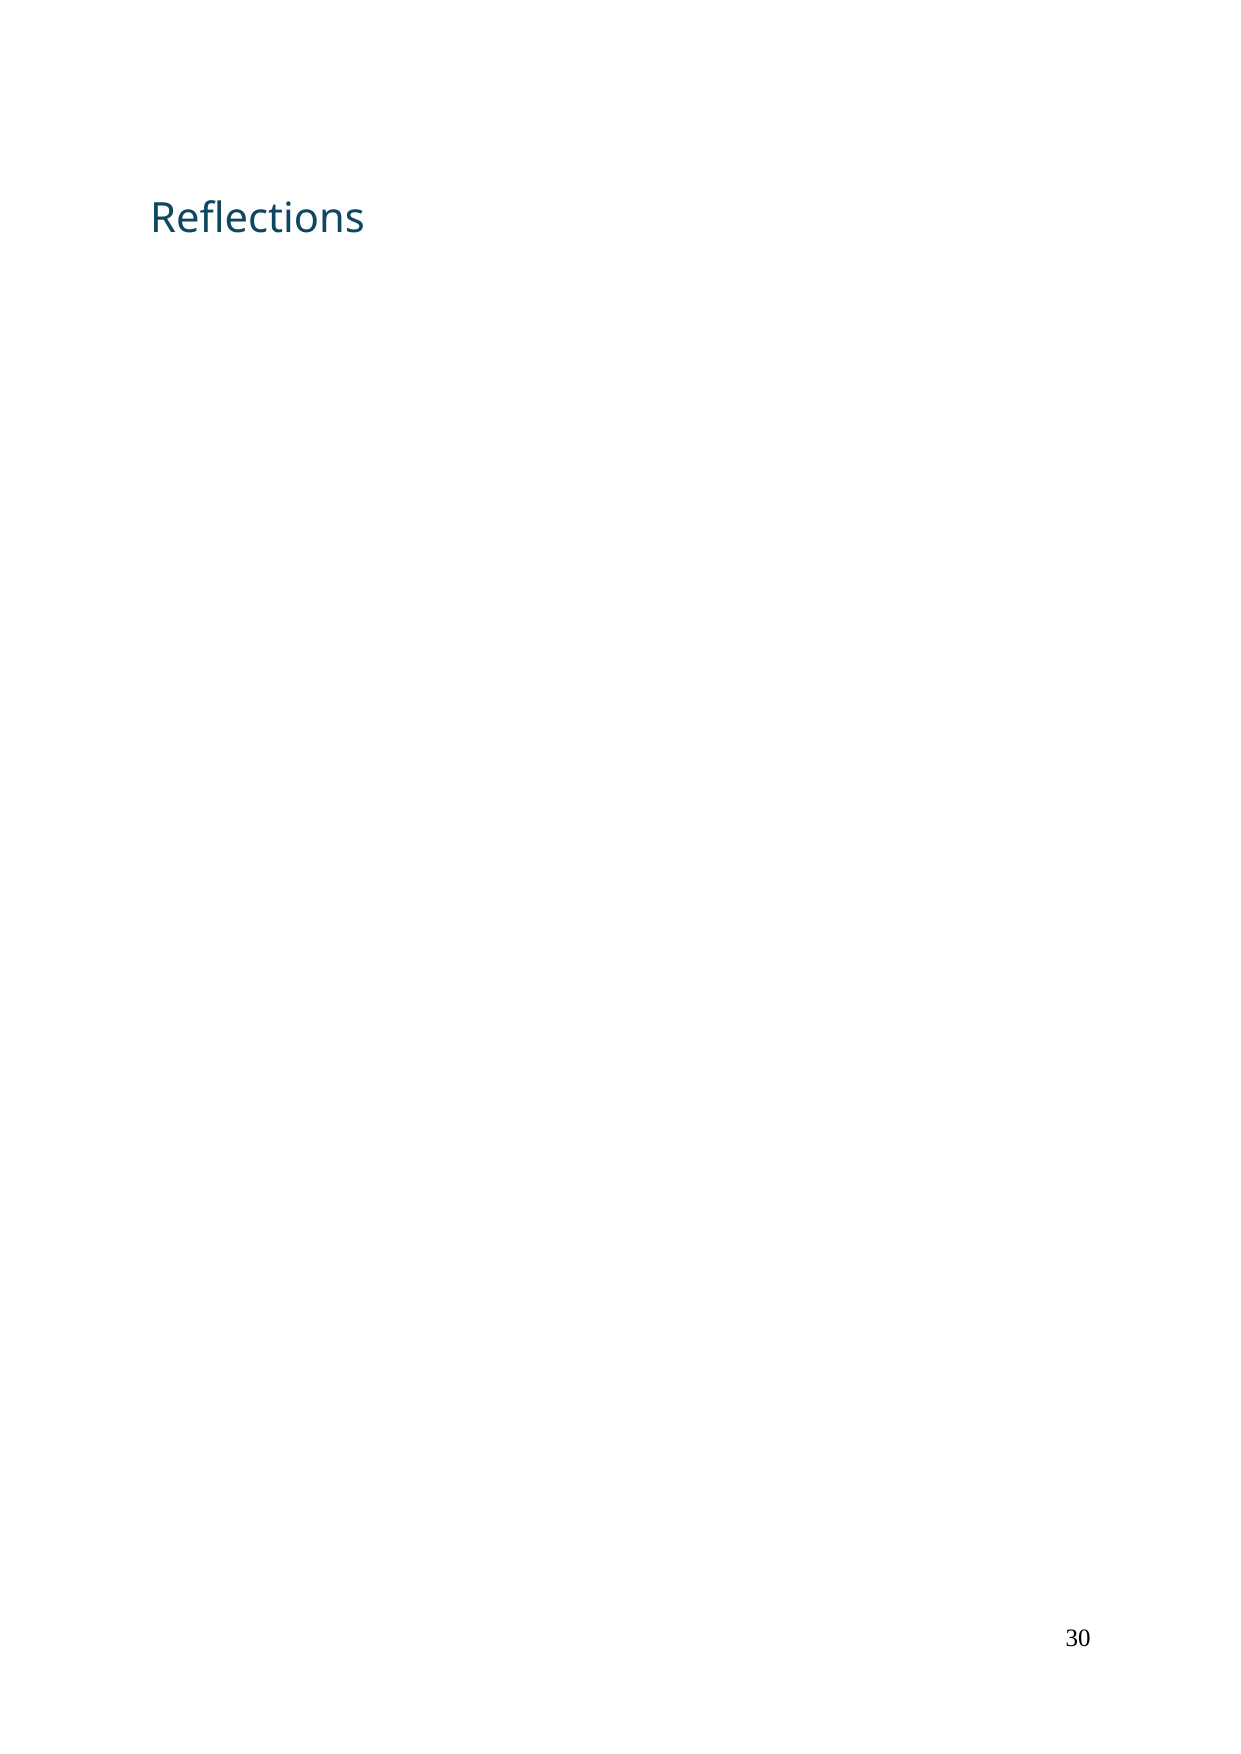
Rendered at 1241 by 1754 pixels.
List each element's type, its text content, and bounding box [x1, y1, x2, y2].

subtitle Reflections [150, 187, 1090, 244]
